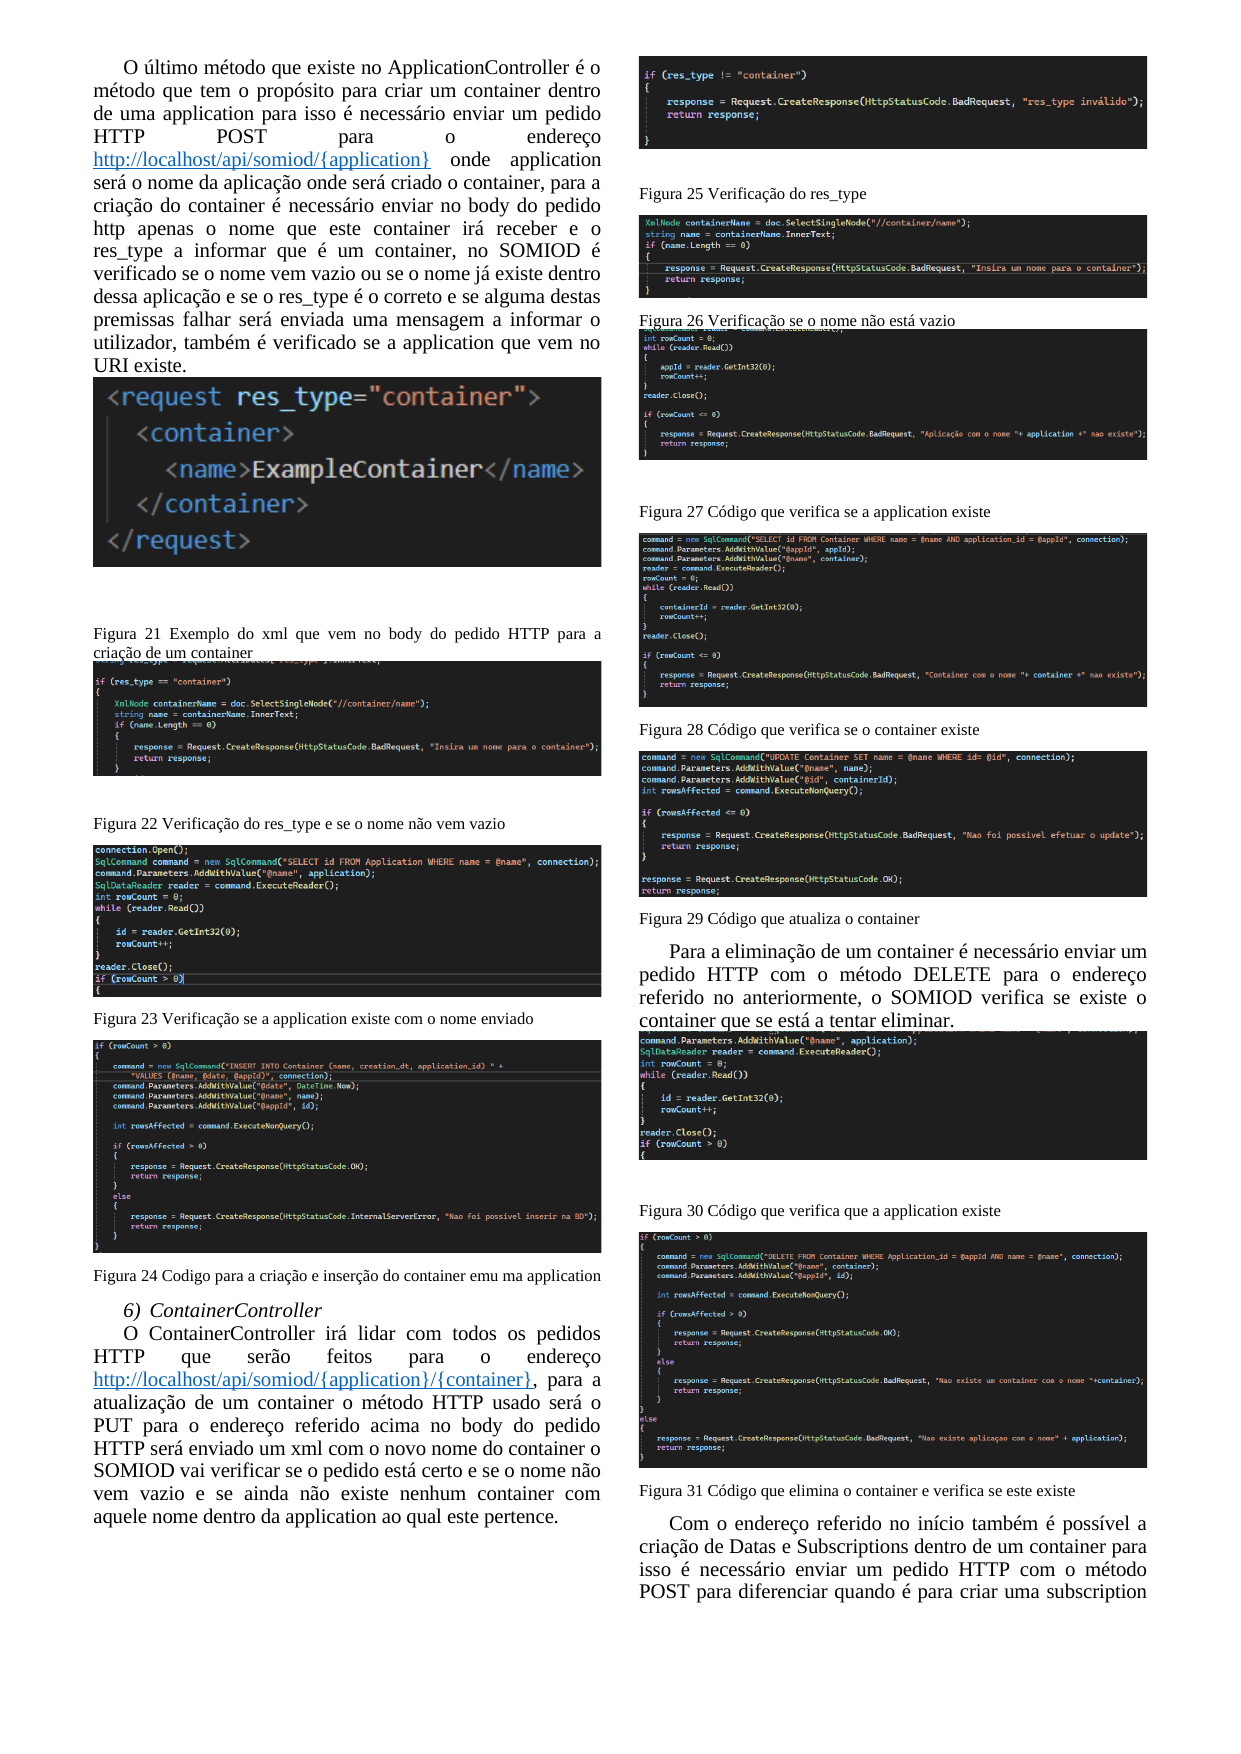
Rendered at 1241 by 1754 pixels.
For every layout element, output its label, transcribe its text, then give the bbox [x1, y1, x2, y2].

picture [638, 1031, 1148, 1160]
picture [638, 533, 1148, 707]
picture [638, 751, 1148, 897]
picture [638, 215, 1148, 298]
text Figura 29 Código que atualiza o container [639, 909, 1147, 928]
picture [638, 1232, 1148, 1468]
text Figura 23 Verificação se a application existe com o nome enviado [93, 1009, 601, 1028]
picture [93, 377, 602, 567]
text Figura 30 Código que verifica que a application existe [639, 1201, 1147, 1220]
picture [638, 56, 1148, 149]
text Figura 31 Código que elimina o container e verifica se este existe [639, 1480, 1147, 1499]
picture [93, 661, 602, 776]
text Figura 24 Codigo para a criação e inserção do container emu ma application [93, 1266, 601, 1285]
text O último método que existe no ApplicationController é o método que tem o propósito para criar um container dentro de uma application para isso é necessário enviar um pedido HTTP POST para o endereço http://localhost/api/somiod/{application} onde application será o nome da aplicação onde será criado o container, para a criação do container é necessário enviar no body do pedido http apenas o nome que este container irá receber e o res_type a informar que é um container, no SOMIOD é verificado se o nome vem vazio ou se o nome já existe dentro dessa aplicação e se o res_type é o correto e se alguma destas premissas falhar será enviada uma mensagem a informar o utilizador, também é verificado se a application que vem no URI existe. [93, 56, 601, 377]
text Figura 25 Verificação do res_type [639, 184, 1147, 203]
text Para a eliminação de um container é necessário enviar um pedido HTTP com o método DELETE para o endereço referido no anteriormente, o SOMIOD verifica se existe o container que se está a tentar eliminar. [639, 940, 1147, 1031]
text Figura 26 Verificação se o nome não está vazio [639, 311, 1147, 329]
text Figura 28 Código que verifica se o container existe [639, 719, 1147, 738]
text Figura 22 Verificação do res_type e se o nome não vem vazio [93, 814, 601, 833]
text Figura 21 Exemplo do xml que vem no body do pedido HTTP para a criação de um container [93, 623, 601, 661]
text O ContainerController irá lidar com todos os pedidos HTTP que serão feitos para o endereço http://localhost/api/somiod/{application}/{container}, para a atualização de um container o método HTTP usado será o PUT para o endereço referido acima no body do pedido HTTP será enviado um xml com o novo nome do container o SOMIOD vai verificar se o pedido está certo e se o nome não vem vazio e se ainda não existe nenhum container com aquele nome dentro da application ao qual este pertence. [93, 1322, 601, 1528]
picture [93, 845, 602, 997]
picture [93, 1040, 602, 1253]
text Figura 27 Código que verifica se a application existe [639, 502, 1147, 521]
picture [638, 329, 1148, 460]
subtitle ContainerController [93, 1297, 601, 1322]
